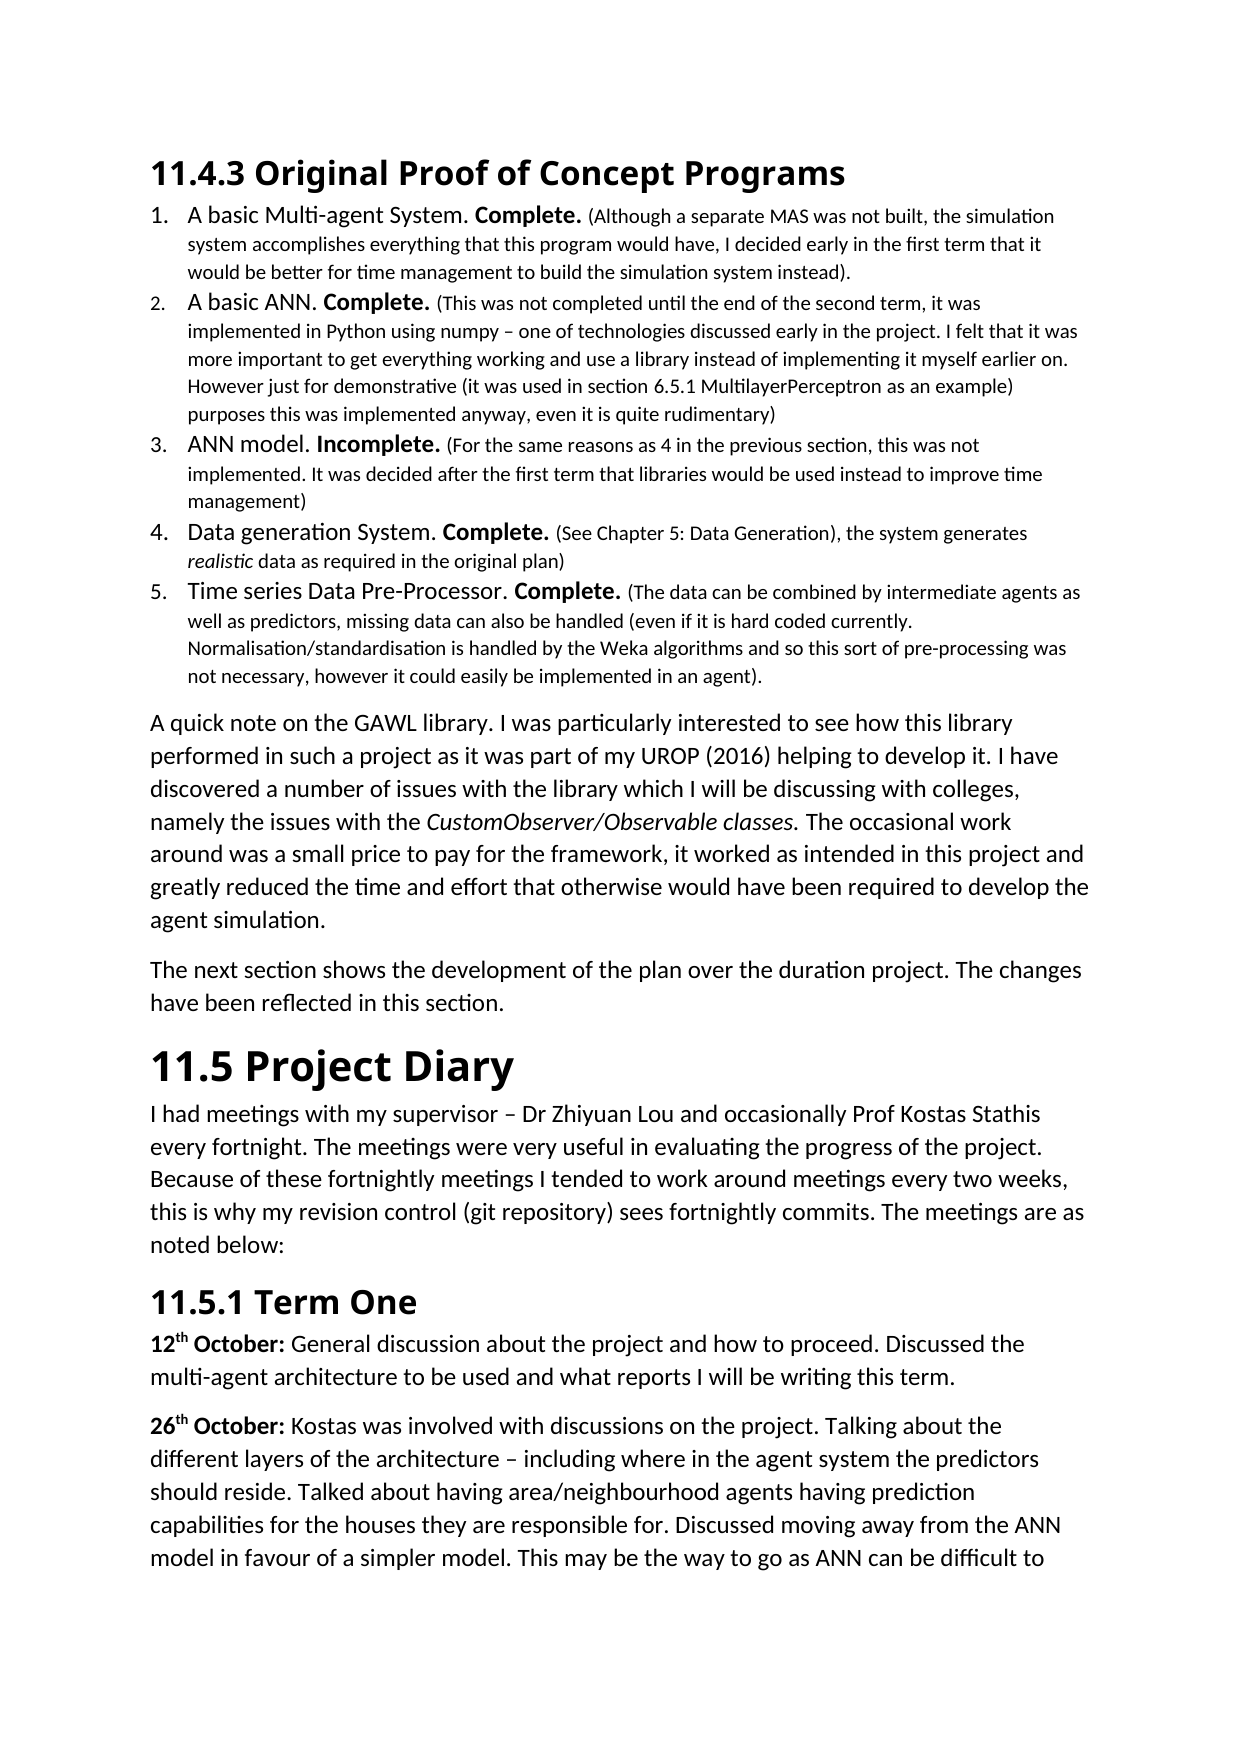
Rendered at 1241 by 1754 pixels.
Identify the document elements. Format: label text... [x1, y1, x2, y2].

subtitle 11.4.3 Original Proof of Concept Programs [150, 150, 1090, 195]
subtitle 11.5 Project Diary [150, 1036, 1090, 1093]
subtitle 11.5.1 Term One [150, 1279, 1090, 1324]
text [150, 1410, 1090, 1573]
text I had meetings with my supervisor – Dr Zhiyuan Lou and occasionally Prof Kostas Stathis every fortnight. The meetings were very useful in evaluating the progress of the project. Because of these fortnightly meetings I tended to work around meetings every two weeks, this is why my revision control (git repository) sees fortnightly commits. The meetings are as noted below: [150, 1098, 1090, 1260]
text The next section shows the development of the plan over the duration project. The changes have been reflected in this section. [150, 954, 1090, 1017]
list ANN model. Incomplete. (For the same reasons as 4 in the previous section, this was not implemented. It was decided after the first term that libraries would be used instead to improve time management) [150, 428, 1090, 514]
list Data generation System. Complete. (See Chapter 5), the system generates realistic data as required in the original plan) [150, 516, 1090, 573]
text 12th October: General discussion about the project and how to proceed. Discussed the multi-agent architecture to be used and what reports I will be writing this term. [150, 1328, 1090, 1391]
list A basic ANN. Complete. (This was not completed until the end of the second term, it was implemented in Python using numpy – one of technologies discussed early in the project. I felt that it was more important to get everything working and use a library instead of implementing it myself earlier on. However just for demonstrative (it was used in section 6.5.1 as an example) purposes this was implemented anyway, even it is quite rudimentary) [150, 286, 1090, 426]
list A basic Multi-agent System. Complete. (Although a separate MAS was not built, the simulation system accomplishes everything that this program would have, I decided early in the first term that it would be better for time management to build the simulation system instead). [150, 199, 1090, 284]
list Time series Data Pre-Processor. Complete. (The data can be combined by intermediate agents as well as predictors, missing data can also be handled (even if it is hard coded currently. Normalisation/standardisation is handled by the Weka algorithms and so this sort of pre-processing was not necessary, however it could easily be implemented in an agent). [150, 576, 1090, 688]
text A quick note on the GAWL library. I was particularly interested to see how this library performed in such a project as it was part of my UROP (2016) helping to develop it. I have discovered a number of issues with the library which I will be discussing with colleges, namely the issues with the CustomObserver/Observable classes. The occasional work around was a small price to pay for the framework, it worked as intended in this project and greatly reduced the time and effort that otherwise would have been required to develop the agent simulation. [150, 707, 1090, 935]
